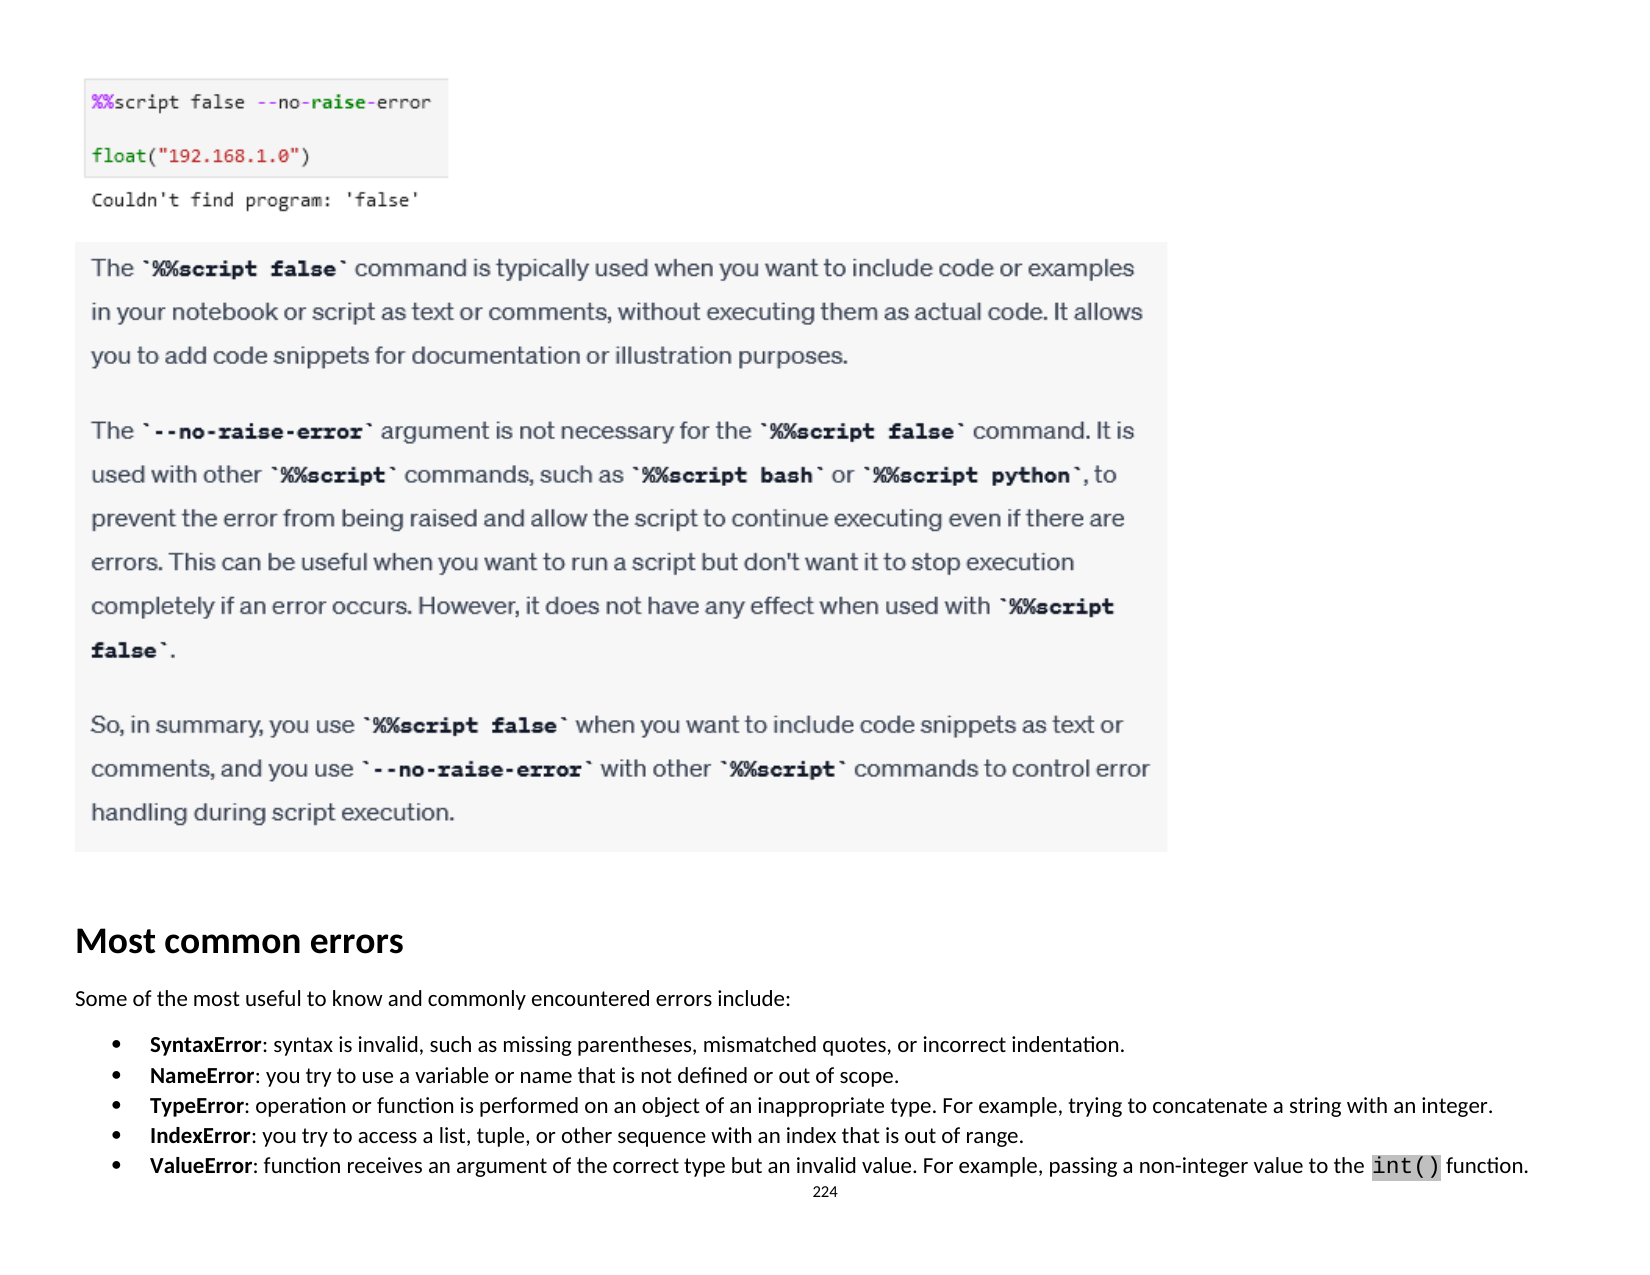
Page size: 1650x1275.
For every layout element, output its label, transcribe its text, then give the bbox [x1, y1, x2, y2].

list IndexError: you try to access a list, tuple, or other sequence with an index that is out of range. [112, 1121, 1575, 1149]
text Some of the most useful to know and commonly encountered errors include: [75, 984, 1575, 1012]
picture [75, 242, 1168, 852]
picture [75, 75, 449, 224]
list NameError: you try to use a variable or name that is not defined or out of scope. [112, 1061, 1575, 1089]
text Most common errors [75, 917, 1575, 963]
list ValueError: function receives an argument of the correct type but an invalid value. For example, passing a non-integer value to the int() function. [112, 1151, 1575, 1181]
list SyntaxError: syntax is invalid, such as missing parentheses, mismatched quotes, or incorrect indentation. [112, 1031, 1575, 1058]
list TypeError: operation or function is performed on an object of an inappropriate type. For example, trying to concatenate a string with an integer. [112, 1091, 1575, 1119]
